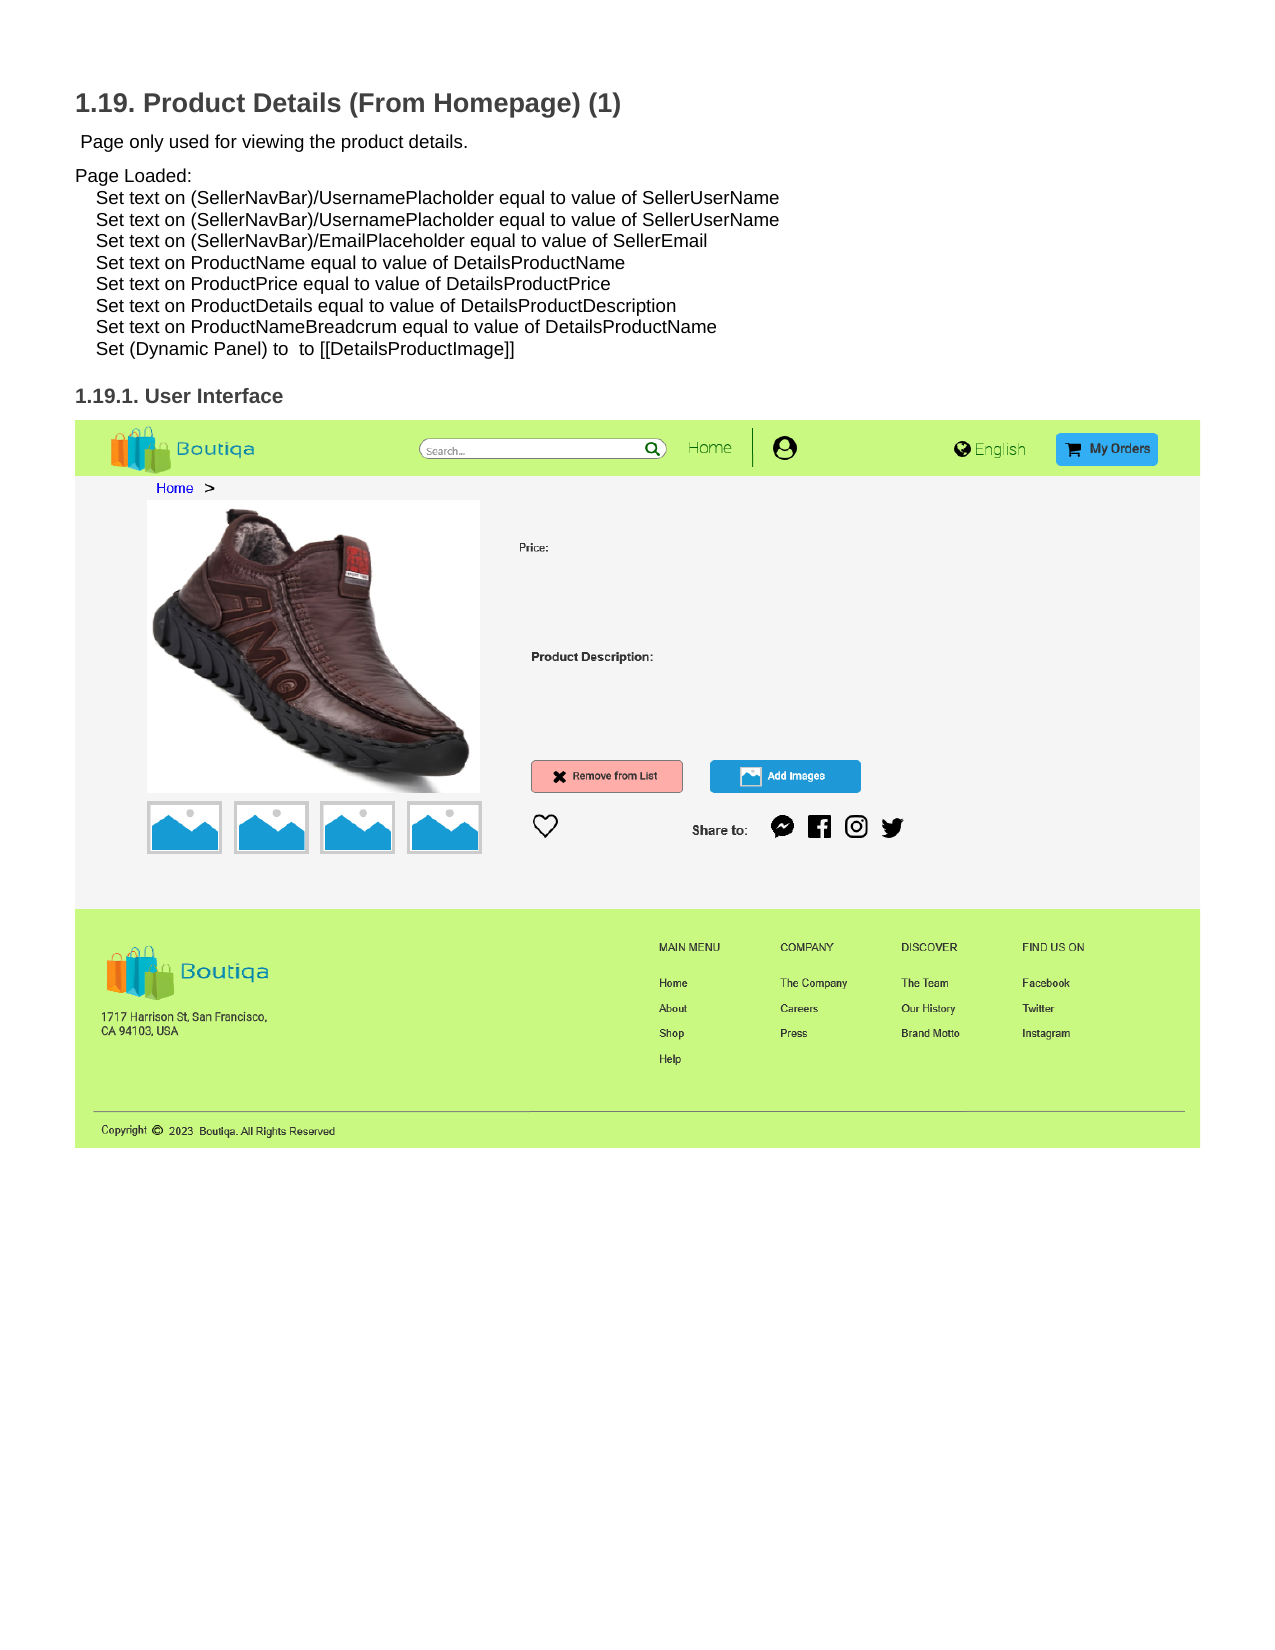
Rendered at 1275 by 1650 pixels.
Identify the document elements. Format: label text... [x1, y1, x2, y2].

text Page Loaded: Set text on (SellerNavBar)/UsernamePlacholder equal to value of SellerUserName Set text on (SellerNavBar)/UsernamePlacholder equal to value of SellerUserName Set text on (SellerNavBar)/EmailPlaceholder equal to value of SellerEmail Set text on ProductName equal to value of DetailsProductName Set text on ProductPrice equal to value of DetailsProductPrice Set text on ProductDetails equal to value of DetailsProductDescription Set text on ProductNameBreadcrum equal to value of DetailsProductName Set (Dynamic Panel) to to [[DetailsProductImage]] [75, 165, 1200, 359]
picture [75, 420, 1200, 1148]
subtitle User Interface [75, 384, 1200, 408]
text Page only used for viewing the product details. [75, 131, 1200, 153]
subtitle Product Details (From Homepage) (1) [75, 87, 1200, 119]
